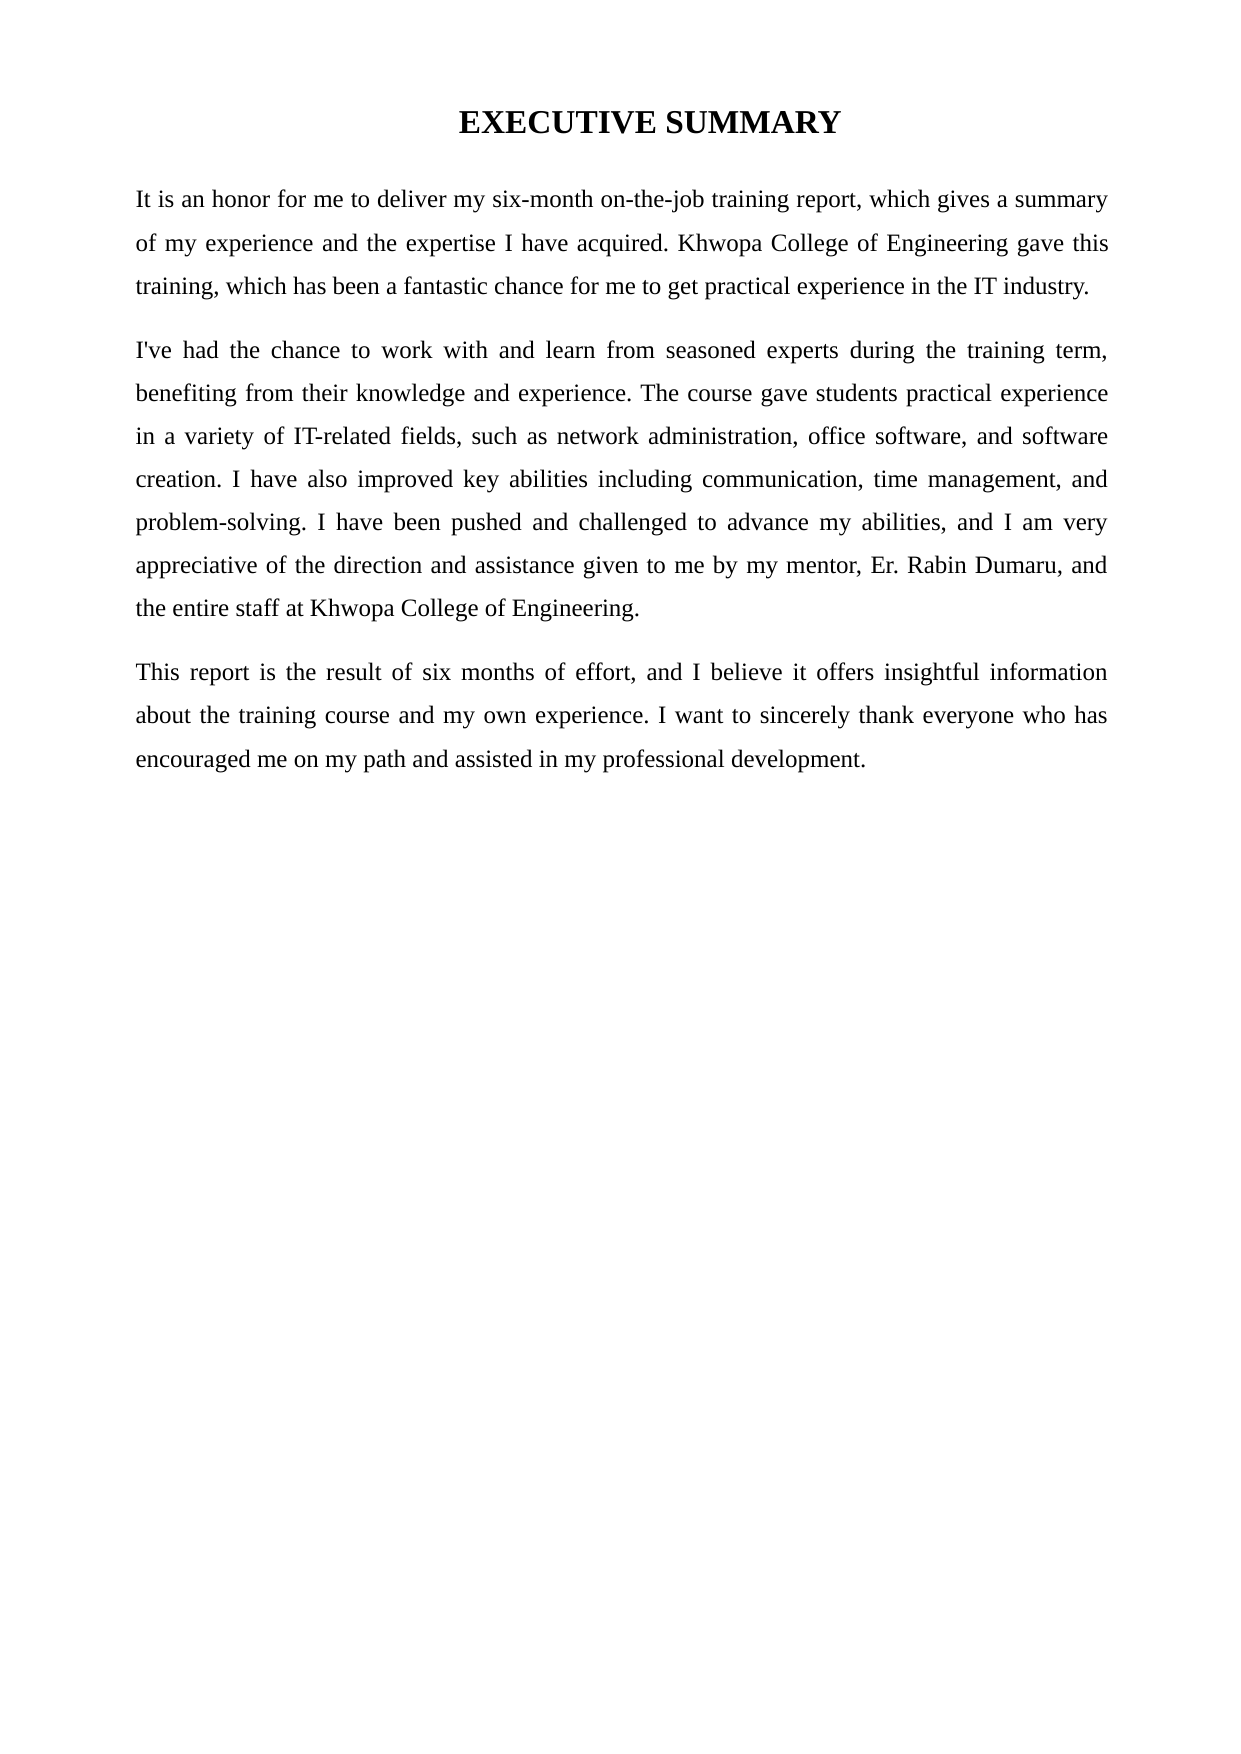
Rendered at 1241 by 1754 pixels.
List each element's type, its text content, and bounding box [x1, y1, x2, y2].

text It is an honor for me to deliver my six-month on-the-job training report, which gives a summary of my experience and the expertise I have acquired. Khwopa College of Engineering gave this training, which has been a fantastic chance for me to get practical experience in the IT industry. [135, 184, 1109, 299]
text This report is the result of six months of effort, and I believe it offers insightful information about the training course and my own experience. I want to sincerely thank everyone who has encouraged me on my path and assisted in my professional development. [135, 657, 1109, 772]
text I've had the chance to work with and learn from seasoned experts during the training term, benefiting from their knowledge and experience. The course gave students practical experience in a variety of IT-related fields, such as network administration, office software, and software creation. I have also improved key abilities including communication, time management, and problem-solving. I have been pushed and challenged to advance my abilities, and I am very appreciative of the direction and assistance given to me by my mentor, Er. Rabin Dumaru, and the entire staff at Khwopa College of Engineering. [135, 335, 1109, 622]
text EXECUTIVE SUMMARY [185, 102, 1115, 140]
